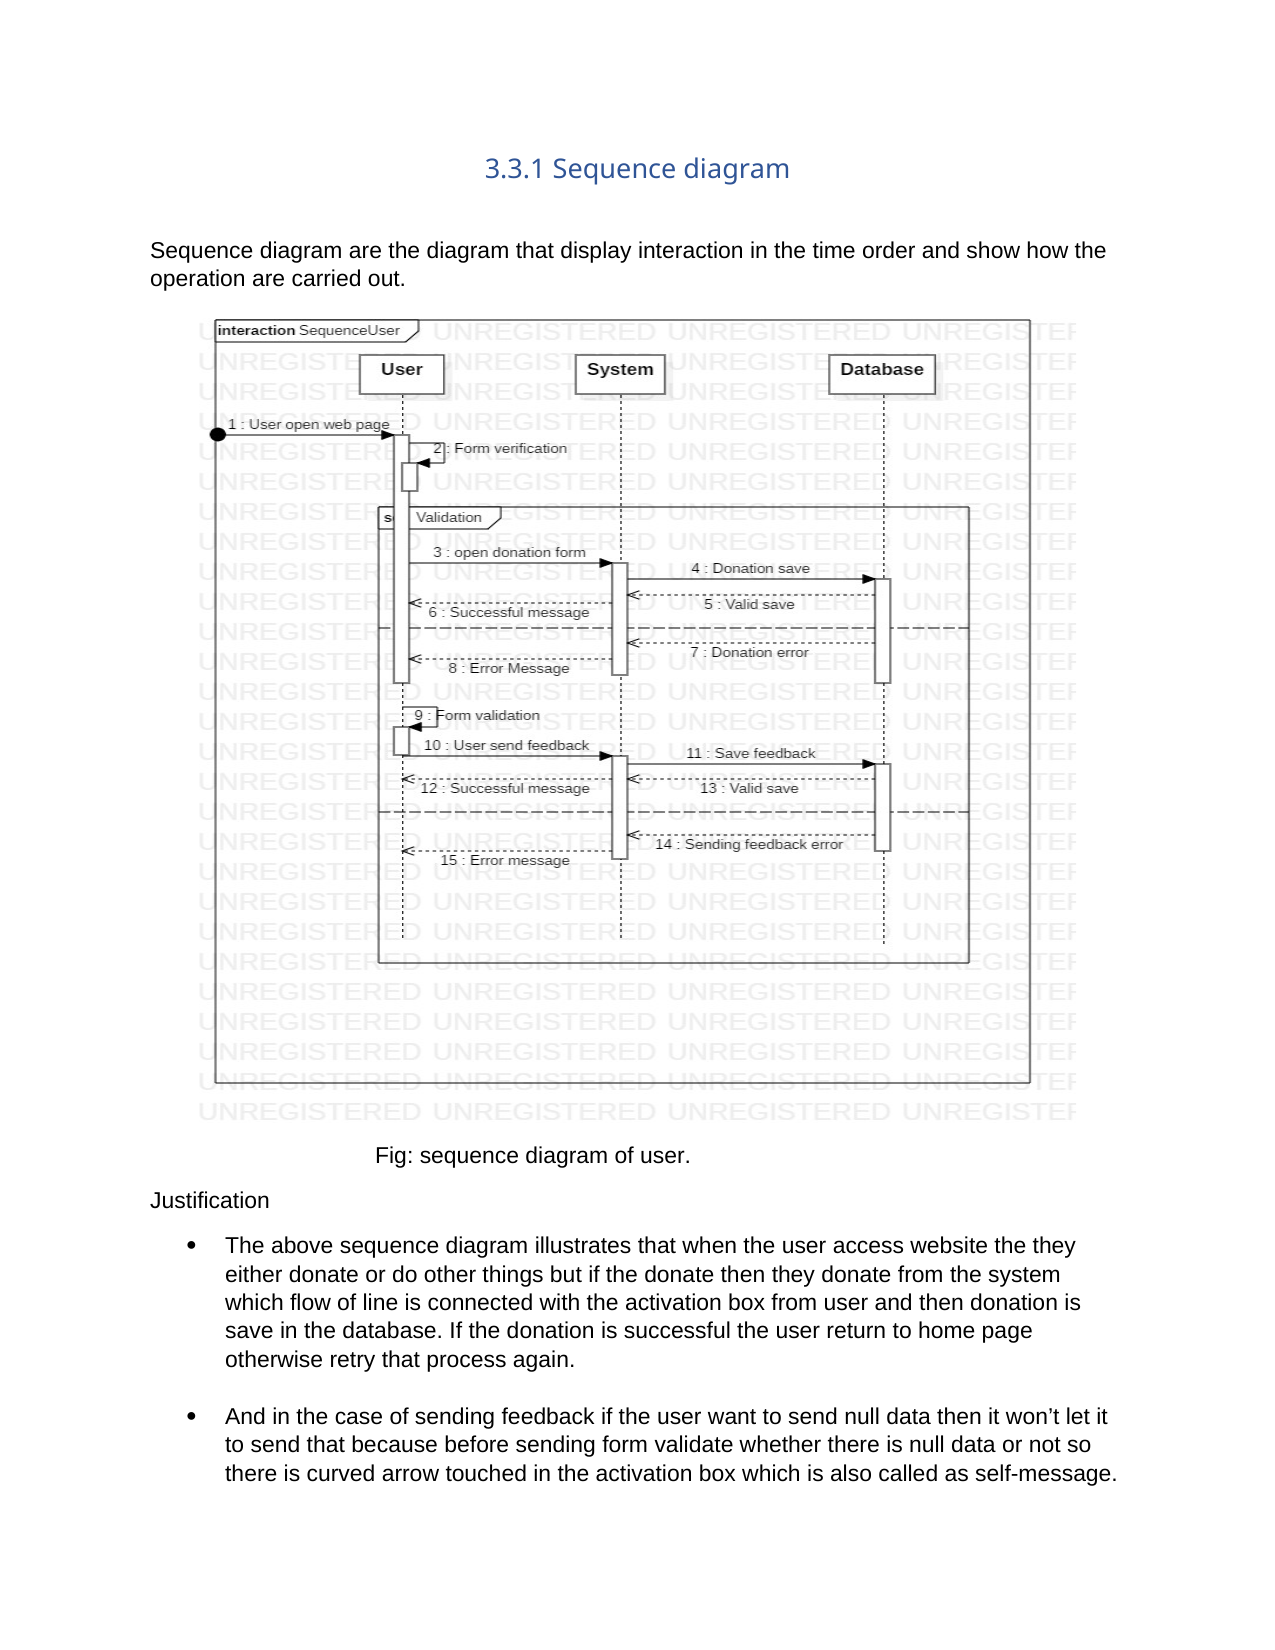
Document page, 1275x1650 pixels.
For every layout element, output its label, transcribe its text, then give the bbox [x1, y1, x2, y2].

picture [198, 310, 1077, 1123]
subtitle 3.3.1 Sequence diagram [150, 150, 1125, 187]
text Justification [150, 1187, 1125, 1213]
list The above sequence diagram illustrates that when the user access website the they either donate or do other things but if the donate then they donate from the system which flow of line is connected with the activation box from user and then donation is save in the database. If the donation is successful the user return to home page otherwise retry that process again. [187, 1232, 1125, 1372]
text Fig: sequence diagram of user. [150, 1142, 1125, 1168]
text Sequence diagram are the diagram that display interaction in the time order and show how the operation are carried out. [150, 237, 1125, 291]
list And in the case of sending feedback if the user want to send null data then it won’t let it to send that because before sending form validate whether there is null data or not so there is curved arrow touched in the activation box which is also called as self-message. [187, 1403, 1125, 1486]
